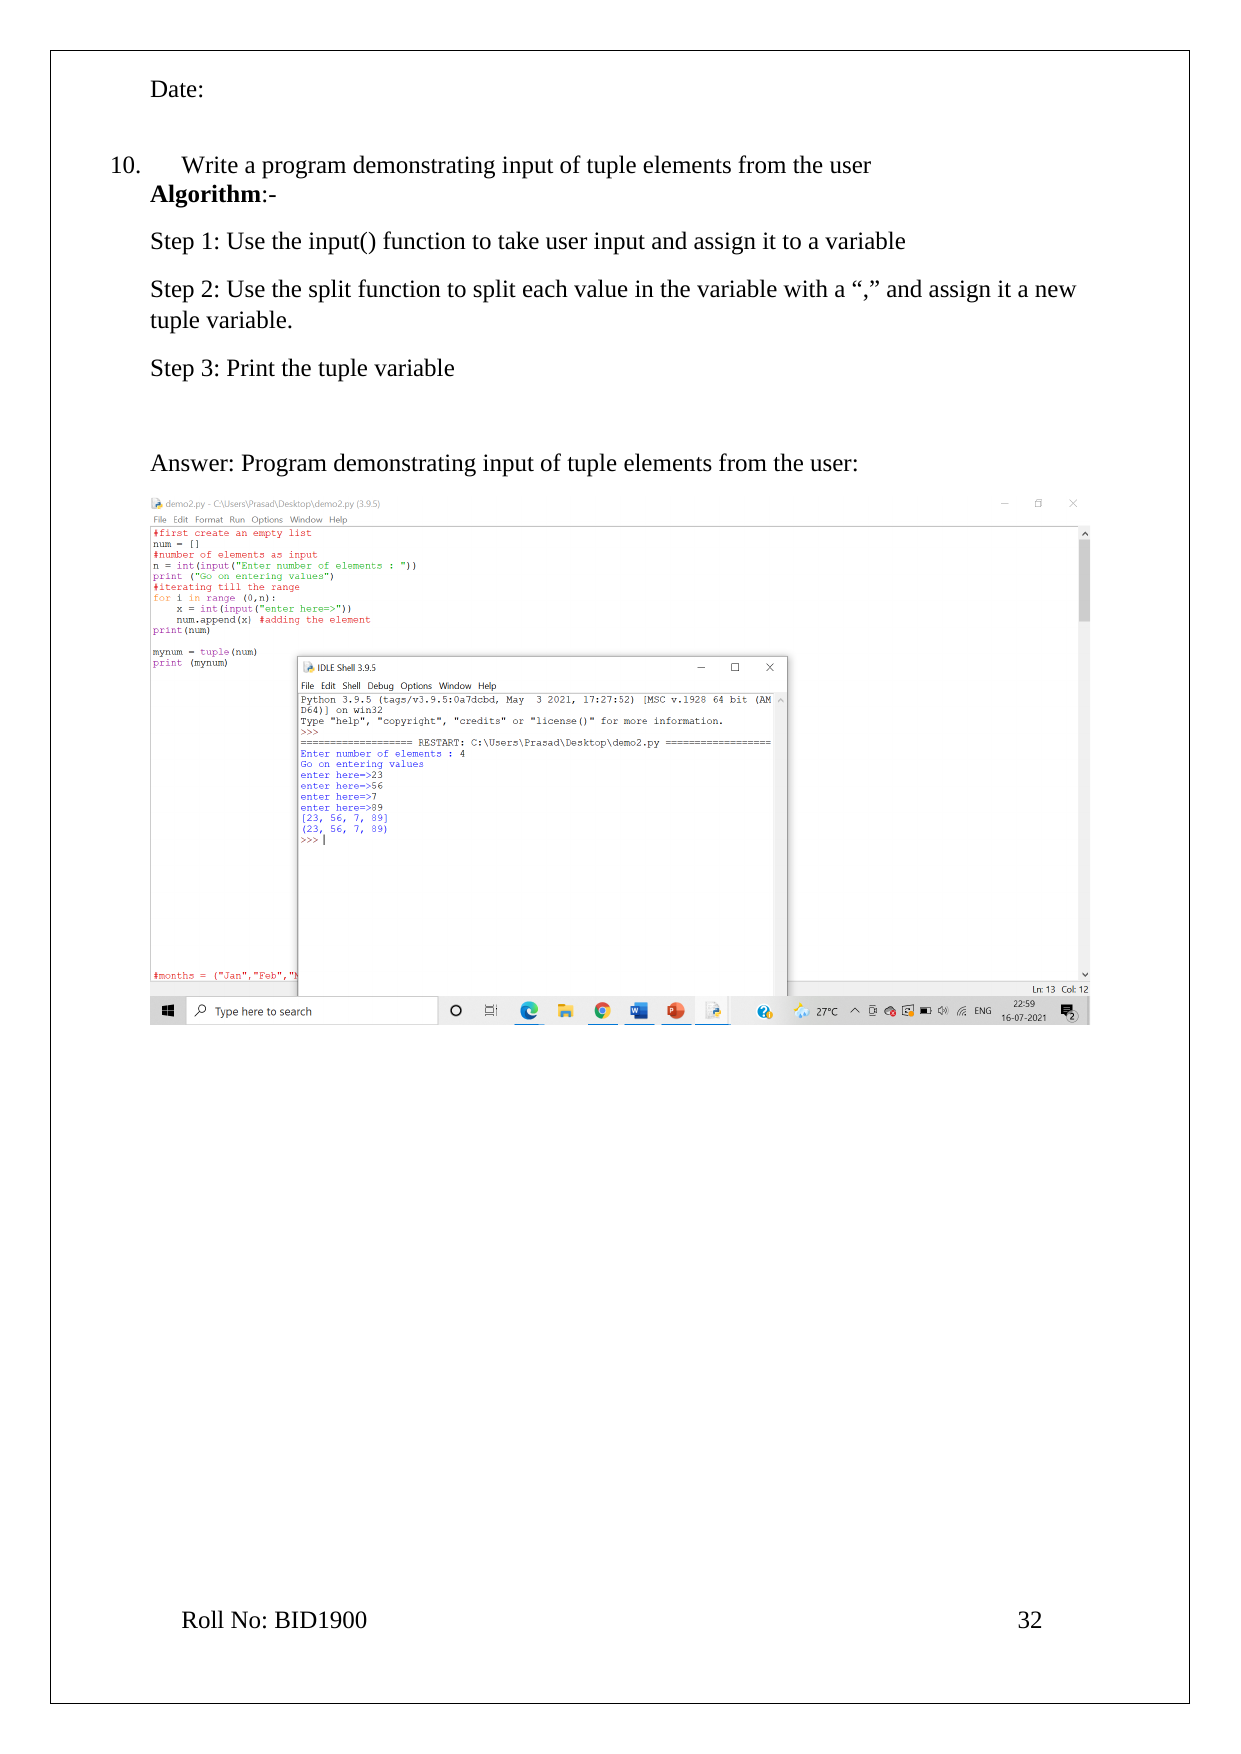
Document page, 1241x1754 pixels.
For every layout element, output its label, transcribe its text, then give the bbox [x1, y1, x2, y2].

text Algorithm:- [150, 179, 1090, 207]
text Step 2: Use the split function to split each value in the variable with a “,” and assign it a new tuple variable. [150, 274, 1090, 334]
text Answer: Program demonstrating input of tuple elements from the user: [150, 448, 1090, 477]
list Write a program demonstrating input of tuple elements from the user [110, 150, 1090, 179]
text Step 1: Use the input() function to take user input and assign it to a variable [150, 226, 1090, 255]
text Step 3: Print the tuple variable [150, 353, 1090, 382]
picture [150, 496, 1091, 1025]
